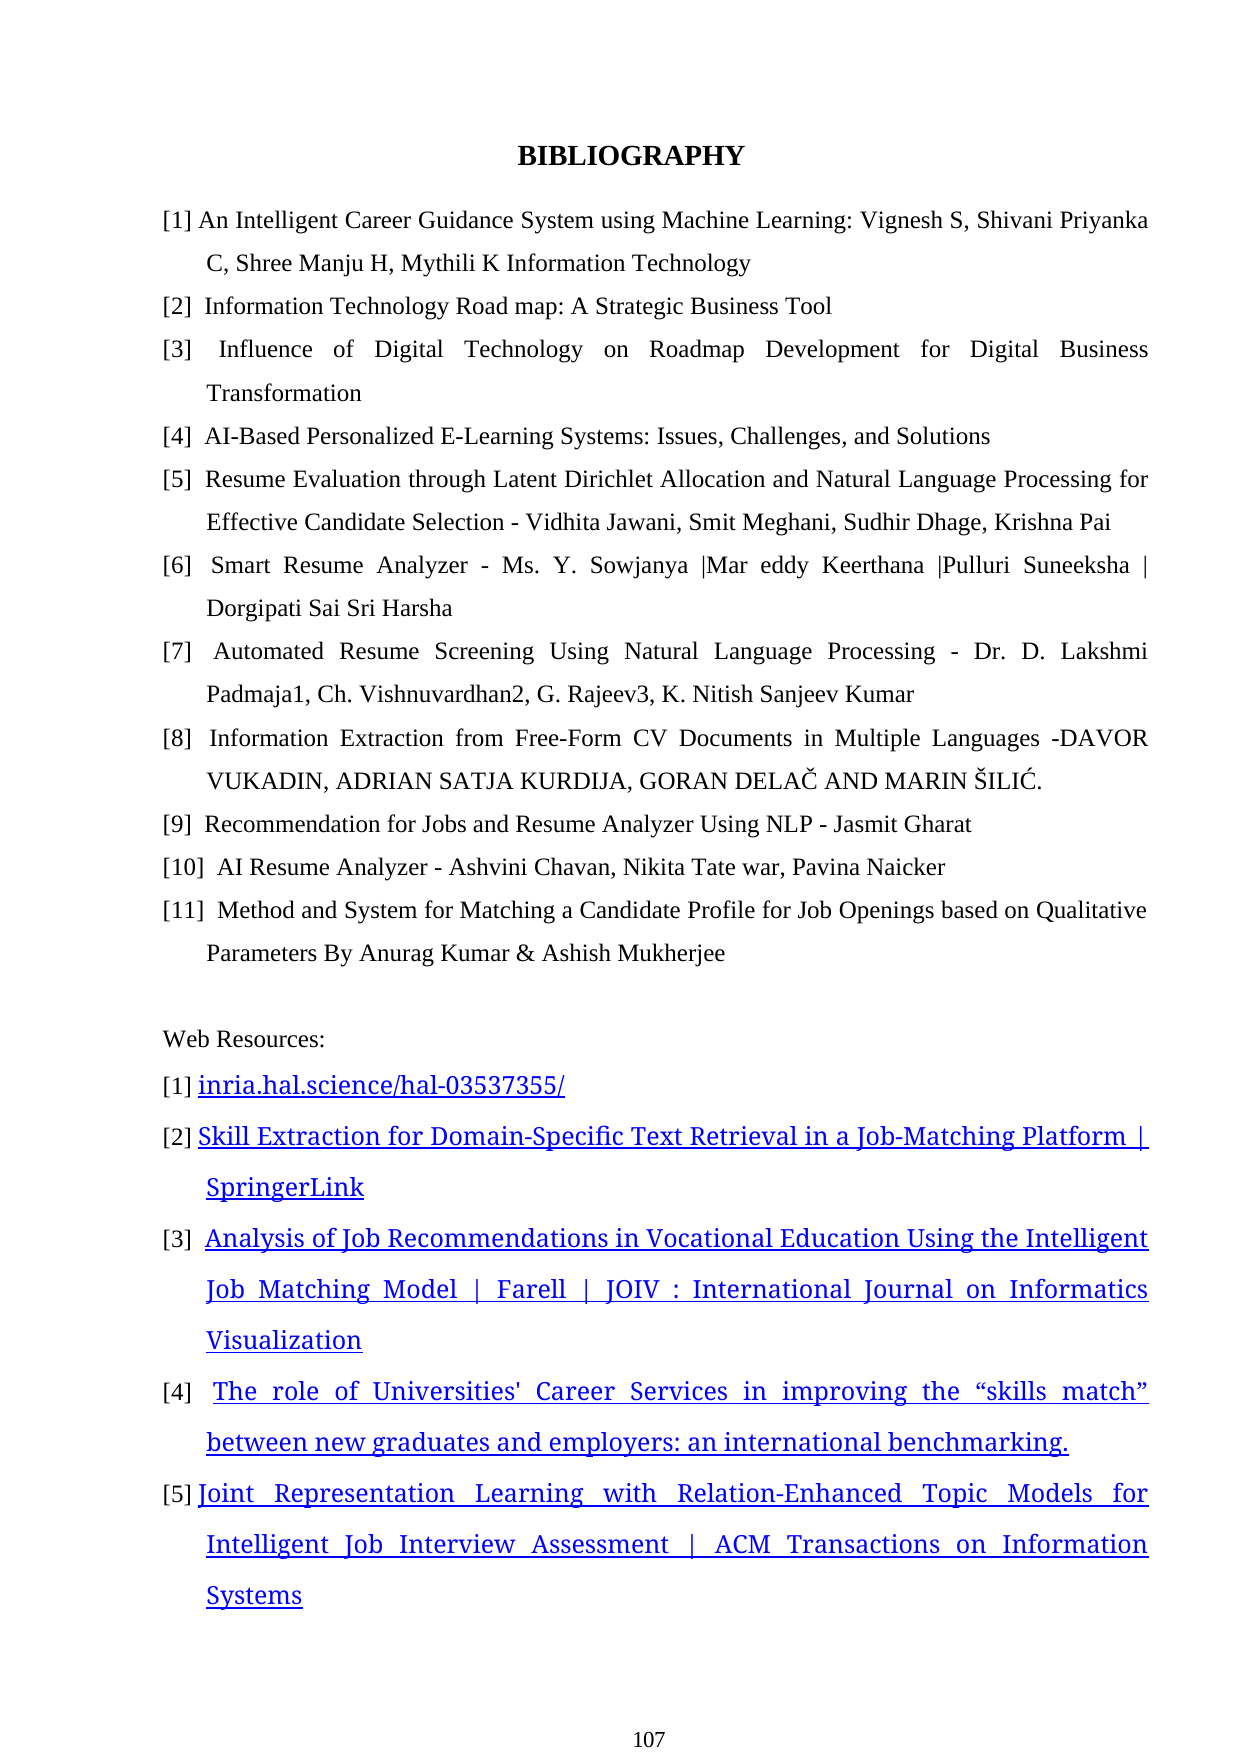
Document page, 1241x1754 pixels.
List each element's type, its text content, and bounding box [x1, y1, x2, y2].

list AI-Based Personalized E-Learning Systems: Issues, Challenges, and Solutions [162, 421, 1149, 449]
subtitle BIBLIOGRAPHY [139, 138, 1123, 172]
list Method and System for Matching a Candidate Profile for Job Openings based on Qualitative Parameters By Anurag Kumar & Ashish Mukherjee [162, 895, 1149, 967]
list An Intelligent Career Guidance System using Machine Learning: Vignesh S, Shivani Priyanka C, Shree Manju H, Mythili K Information Technology [162, 205, 1149, 277]
list The role of Universities' Career Services in improving the “skills match” between new graduates and employers: an international benchmarking. [162, 1374, 1149, 1459]
list Skill Extraction for Domain-Specific Text Retrieval in a Job-Matching Platform | SpringerLink [162, 1119, 1149, 1204]
list AI Resume Analyzer - Ashvini Chavan, Nikita Tate war, Pavina Naicker [162, 852, 1149, 881]
list Influence of Digital Technology on Roadmap Development for Digital Business Transformation [162, 334, 1149, 406]
list inria.hal.science/hal-03537355/ [162, 1068, 1149, 1102]
list Recommendation for Jobs and Resume Analyzer Using NLP - Jasmit Gharat [162, 809, 1149, 838]
list Joint Representation Learning with Relation-Enhanced Topic Models for Intelligent Job Interview Assessment | ACM Transactions on Information Systems [162, 1476, 1149, 1612]
list Information Technology Road map: A Strategic Business Tool [162, 291, 1149, 320]
list Resume Evaluation through Latent Dirichlet Allocation and Natural Language Processing for Effective Candidate Selection - Vidhita Jawani, Smit Meghani, Sudhir Dhage, Krishna Pai [162, 464, 1149, 536]
list Information Extraction from Free-Form CV Documents in Multiple Languages -DAVOR VUKADIN, ADRIAN SATJA KURDIJA, GORAN DELAČ AND MARIN ŠILIĆ. [162, 723, 1149, 794]
list Analysis of Job Recommendations in Vocational Education Using the Intelligent Job Matching Model | Farell | JOIV : International Journal on Informatics Visualization [162, 1221, 1149, 1357]
list Automated Resume Screening Using Natural Language Processing - Dr. D. Lakshmi Padmaja1, Ch. Vishnuvardhan2, G. Rajeev3, K. Nitish Sanjeev Kumar [162, 636, 1149, 708]
list Web Resources: [162, 1024, 1149, 1053]
list Smart Resume Analyzer - Ms. Y. Sowjanya |Mar eddy Keerthana |Pulluri Suneeksha | Dorgipati Sai Sri Harsha [162, 550, 1149, 622]
